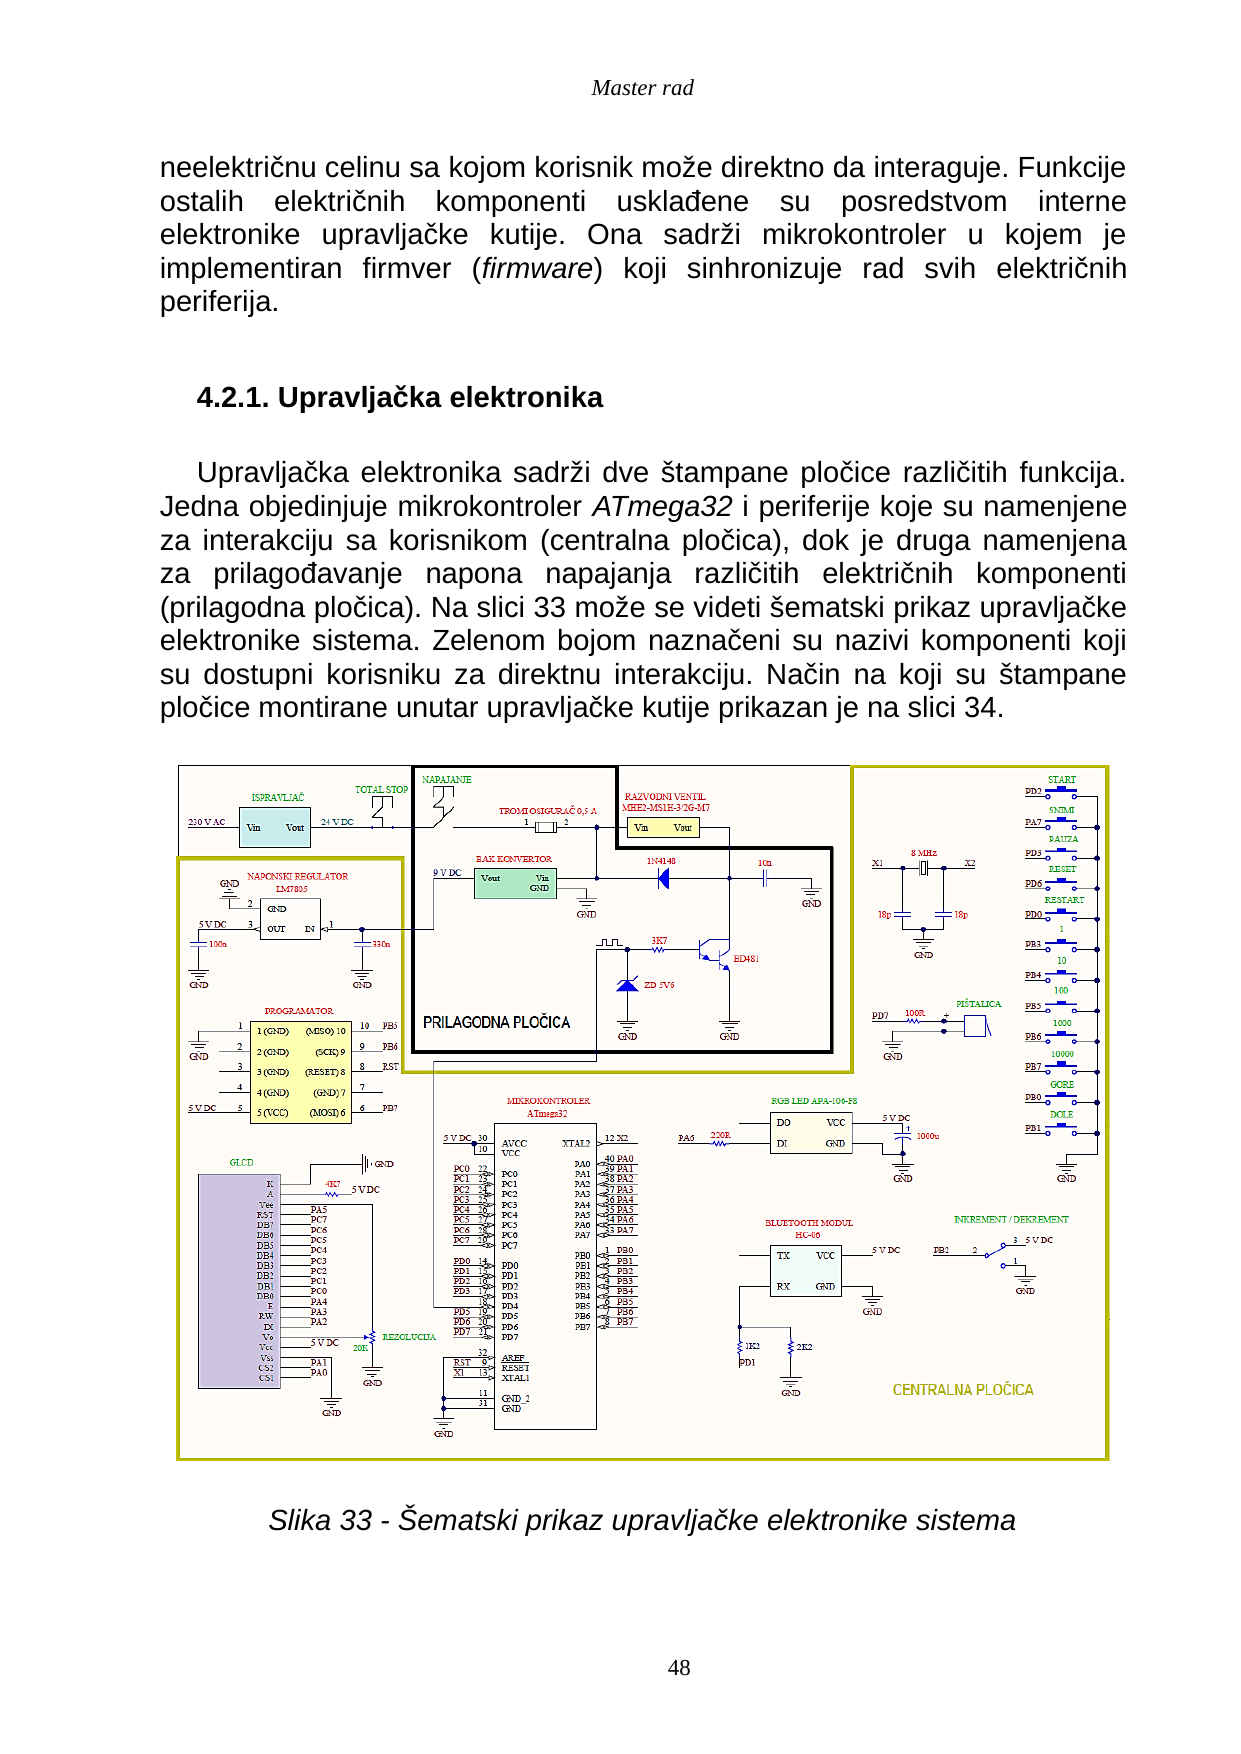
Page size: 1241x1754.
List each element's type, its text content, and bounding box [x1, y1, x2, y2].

text Slika 33 - Šematski prikaz upravljačke elektronike sistema [159, 1502, 1128, 1536]
picture [176, 765, 1110, 1461]
list Upravljačka elektronika [159, 380, 1128, 414]
text Upravljačka elektronika sadrži dve štampane pločice različitih funkcija. Jedna objedinjuje mikrokontroler ATmega32 i periferije koje su namenjene za interakciju sa korisnikom (centralna pločica), dok je druga namenjena za prilagođavanje napona napajanja različitih električnih komponenti (prilagodna pločica). Na slici 33 može se videti šematski prikaz upravljačke elektronike sistema. Zelenom bojom naznačeni su nazivi komponenti koji su dostupni korisniku za direktnu interakciju. Način na koji su štampane pločice montirane unutar upravljačke kutije prikazan je na slici 34. [159, 455, 1128, 724]
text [159, 150, 1128, 318]
